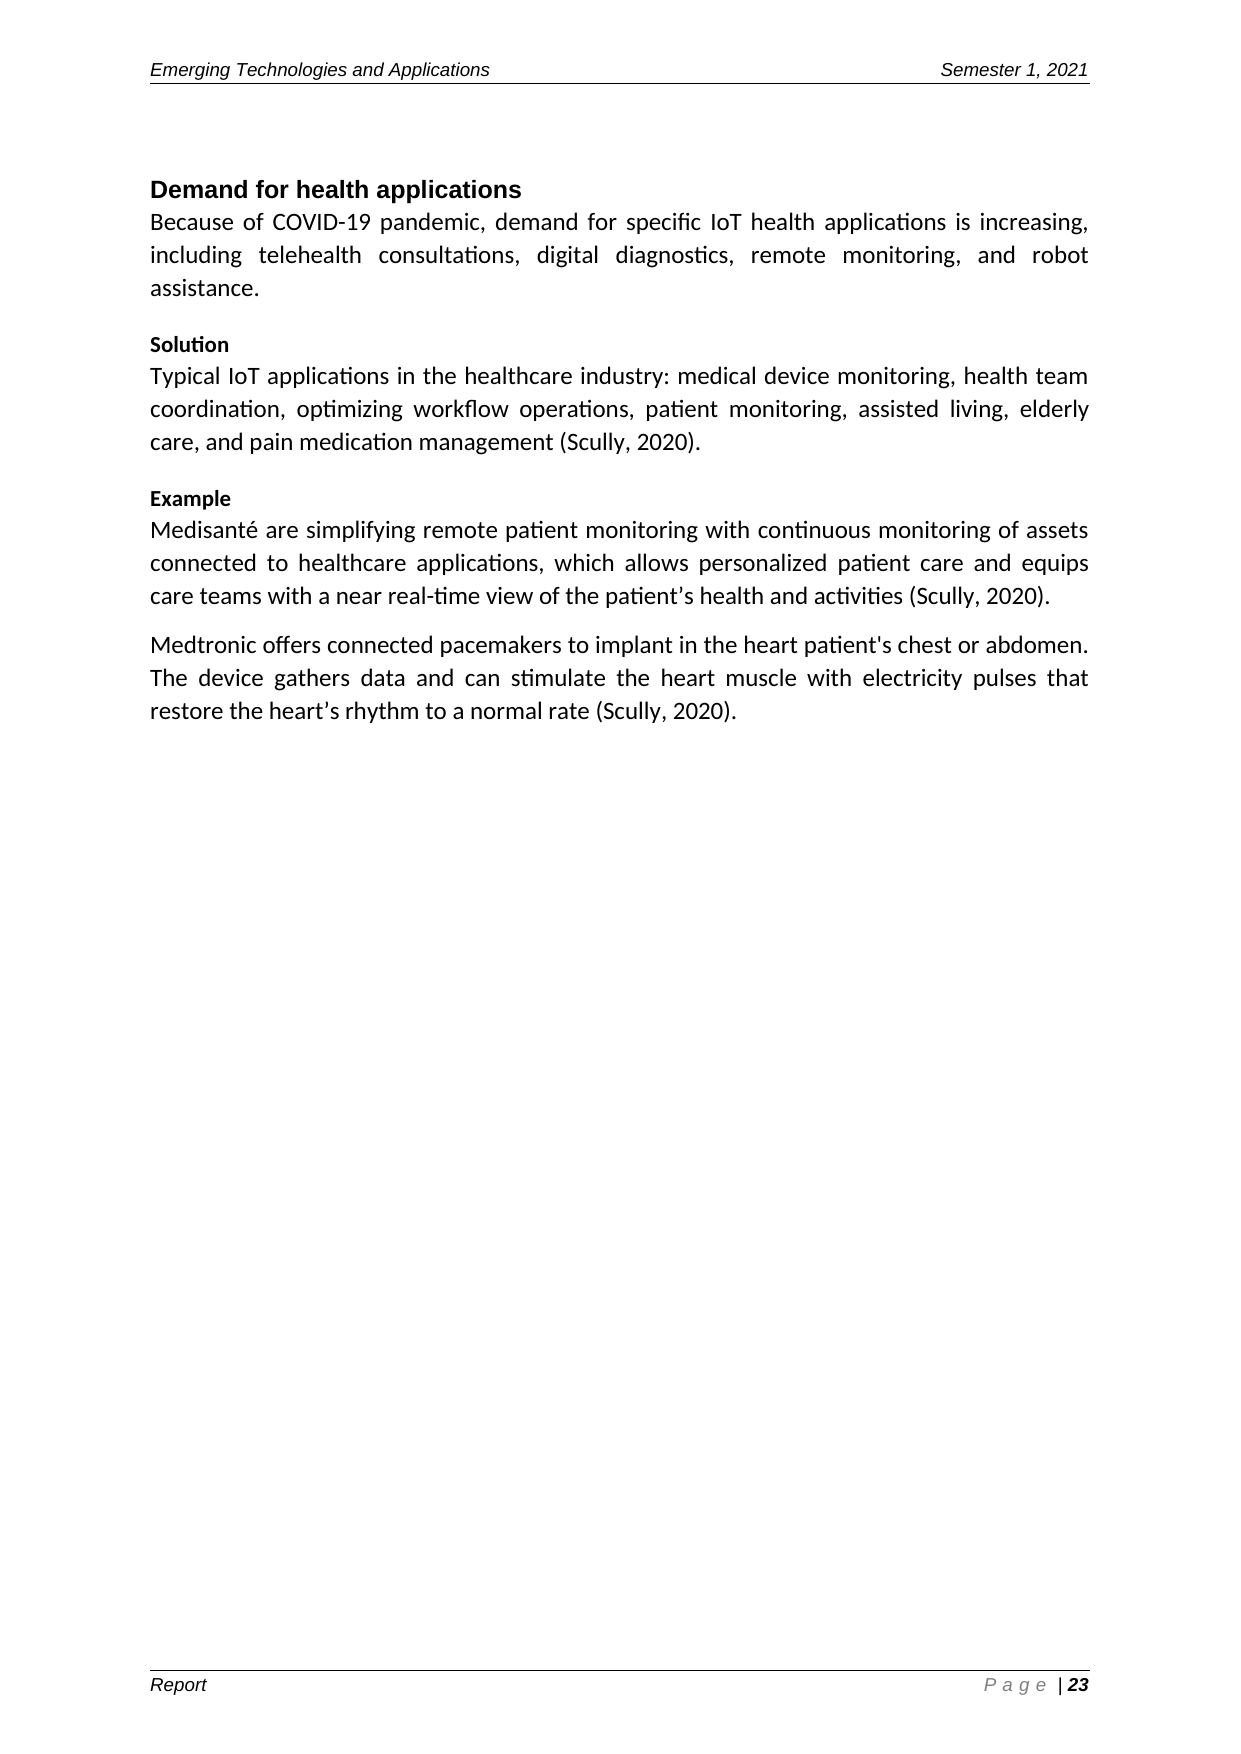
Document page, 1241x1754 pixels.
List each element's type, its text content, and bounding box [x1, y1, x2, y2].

text Solution [150, 330, 1090, 358]
text Example [150, 484, 1090, 512]
text Typical IoT applications in the healthcare industry: medical device monitoring, health team coordination, optimizing workflow operations, patient monitoring, assisted living, elderly care, and pain medication management (Scully, 2020). [150, 360, 1090, 456]
text Demand for health applications [150, 175, 1090, 204]
text Medtronic offers connected pacemakers to implant in the heart patient's chest or abdomen. The device gathers data and can stimulate the heart muscle with electricity pulses that restore the heart’s rhythm to a normal rate (Scully, 2020). [150, 629, 1090, 726]
text Because of COVID-19 pandemic, demand for specific IoT health applications is increasing, including telehealth consultations, digital diagnostics, remote monitoring, and robot assistance. [150, 206, 1090, 302]
text Medisanté are simplifying remote patient monitoring with continuous monitoring of assets connected to healthcare applications, which allows personalized patient care and equips care teams with a near real-time view of the patient’s health and activities (Scully, 2020). [150, 514, 1090, 610]
